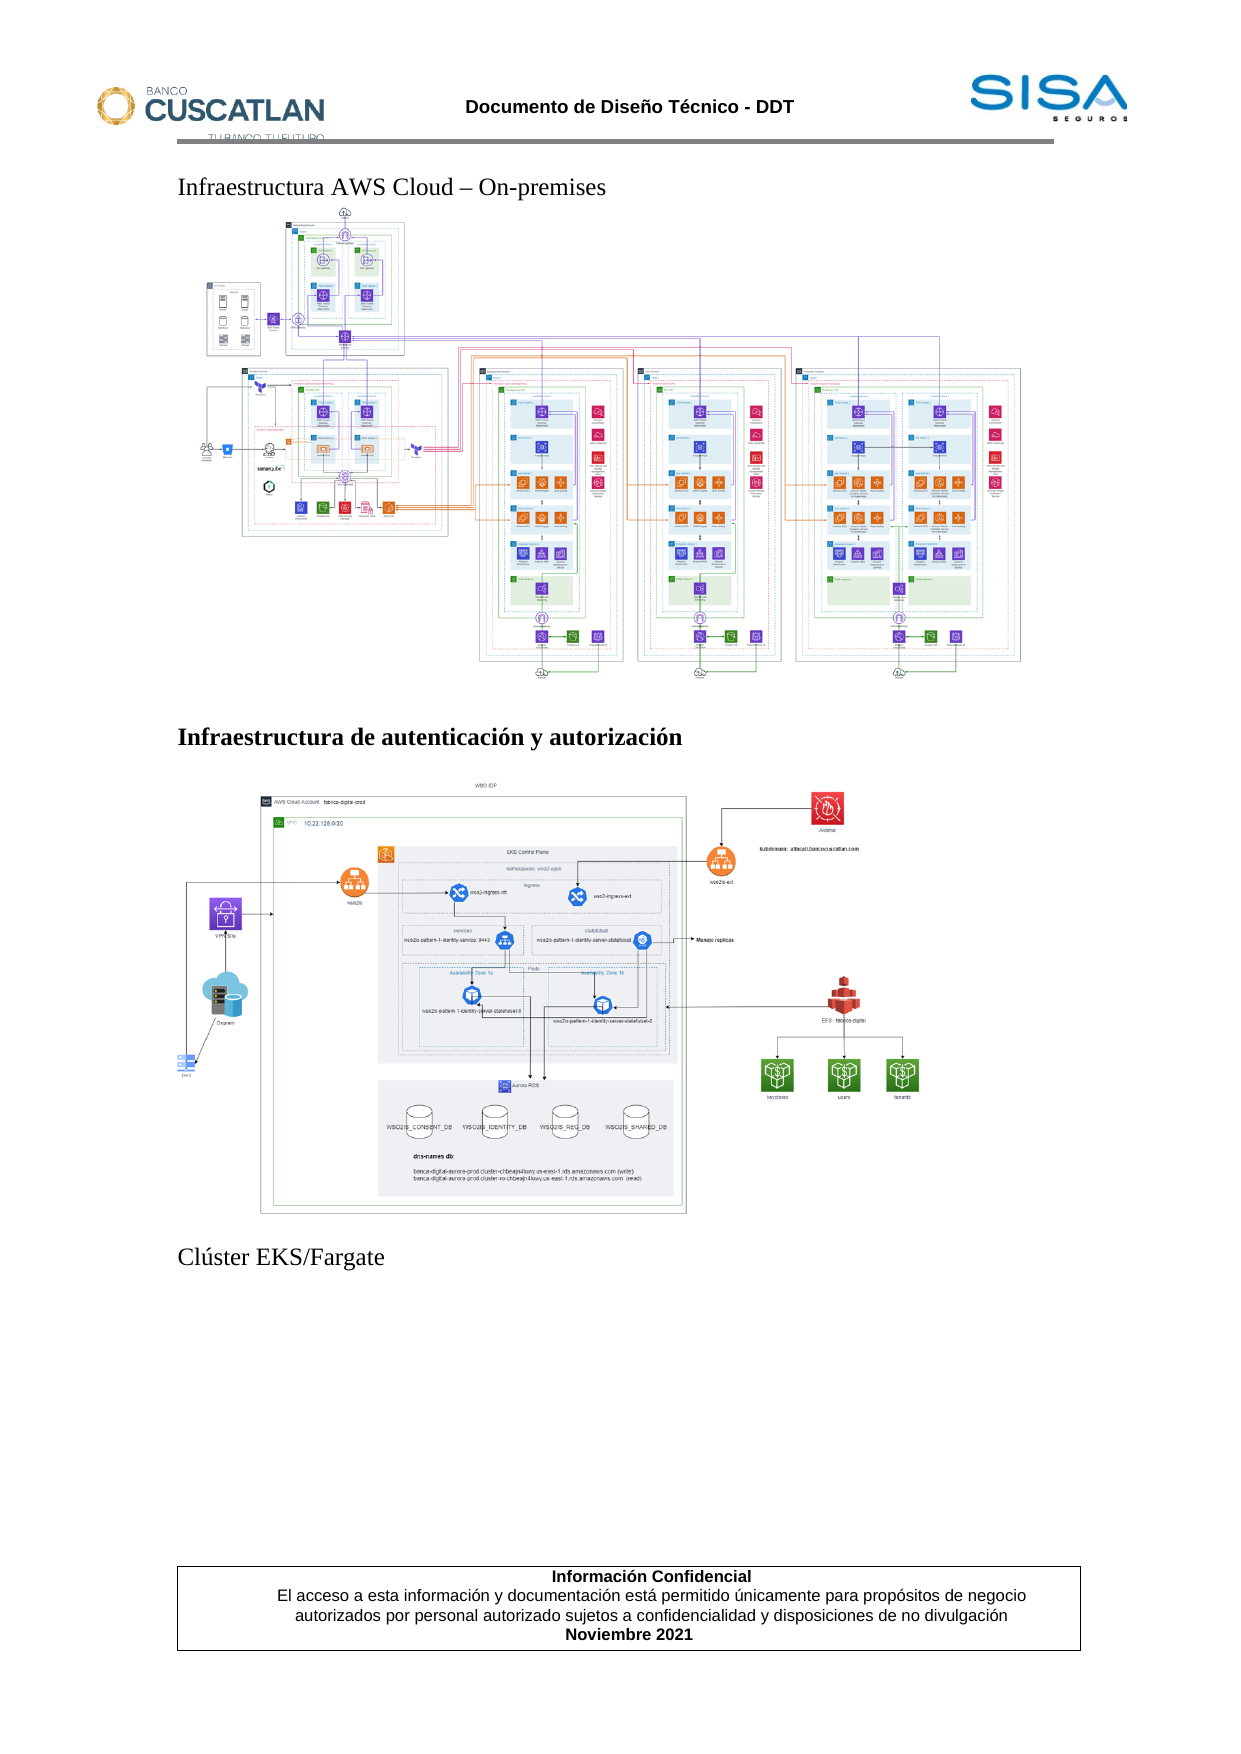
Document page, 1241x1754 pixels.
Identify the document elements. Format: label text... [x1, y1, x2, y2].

picture [970, 73, 1128, 122]
text Clúster EKS/Fargate [177, 1242, 1063, 1271]
picture [177, 201, 1062, 722]
picture [177, 779, 928, 1214]
text Infraestructura de autenticación y autorización [177, 722, 1063, 750]
picture [85, 73, 336, 150]
